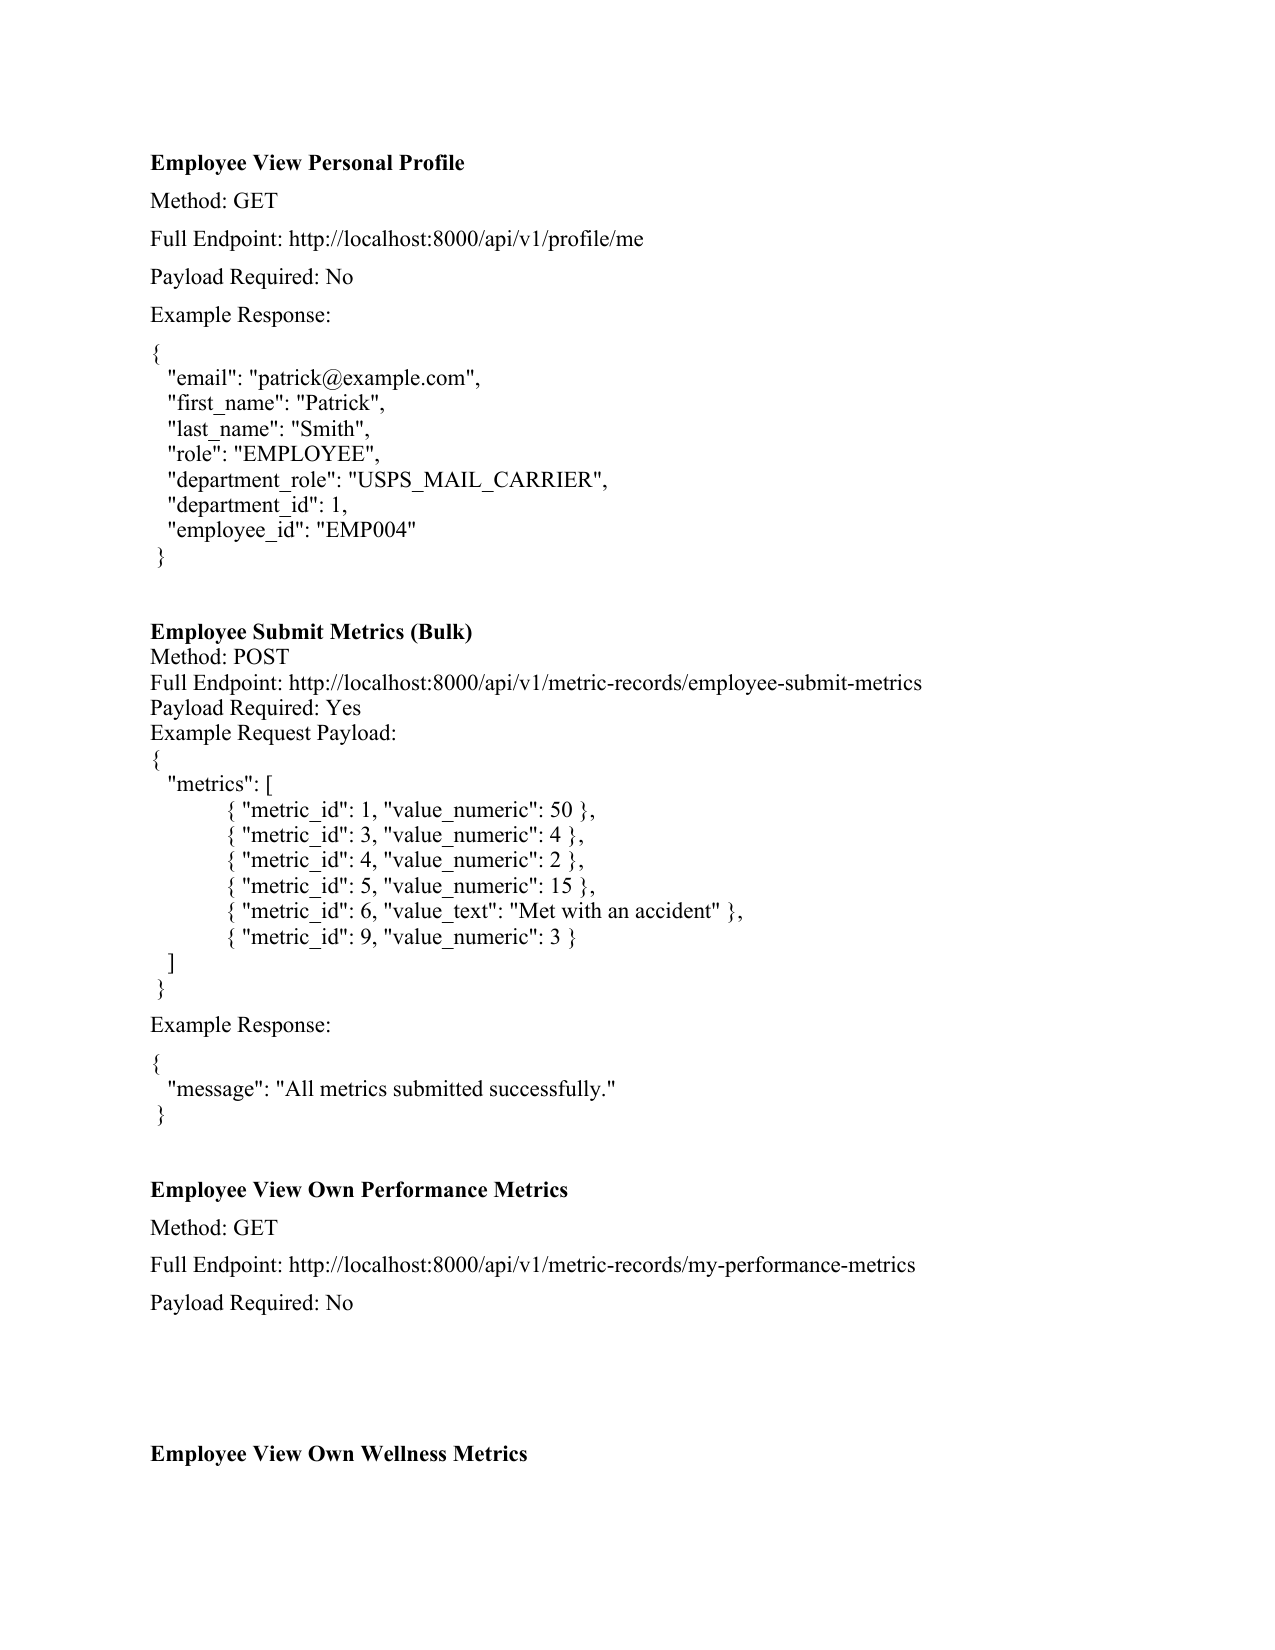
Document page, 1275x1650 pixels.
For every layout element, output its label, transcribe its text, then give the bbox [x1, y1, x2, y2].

subtitle Employee View Own Performance Metrics [150, 1177, 1125, 1202]
subtitle Employee View Own Wellness Metrics [150, 1441, 1125, 1467]
text Method: POST [150, 644, 1125, 669]
text Example Response: [150, 302, 1125, 327]
text Payload Required: No [150, 264, 1125, 289]
text Payload Required: Yes [150, 695, 1125, 720]
text { "email": "patrick@example.com", "first_name": "Patrick", "last_name": "Smith", "role": "EMPLOYEE", "department_role": "USPS_MAIL_CARRIER", "department_id": 1, "employee_id": "EMP004" } [150, 339, 1125, 568]
text { "message": "All metrics submitted successfully." } [150, 1050, 1125, 1127]
subtitle Employee View Personal Profile [150, 150, 1125, 175]
text Example Request Payload: [150, 720, 1125, 746]
text Method: GET [150, 188, 1125, 213]
text Payload Required: No [150, 1290, 1125, 1316]
text Full Endpoint: http://localhost:8000/api/v1/metric-records/employee-submit-metrics [150, 669, 1125, 695]
text Method: GET [150, 1214, 1125, 1240]
subtitle Employee Submit Metrics (Bulk) [150, 619, 1125, 644]
text Full Endpoint: http://localhost:8000/api/v1/profile/me [150, 226, 1125, 251]
text { "metrics": [ { "metric_id": 1, "value_numeric": 50 }, { "metric_id": 3, "value_numeric": 4 }, { "metric_id": 4, "value_numeric": 2 }, { "metric_id": 5, "value_numeric": 15 }, { "metric_id": 6, "value_text": "Met with an accident" }, { "metric_id": 9, "value_numeric": 3 } ] } [150, 746, 1125, 1000]
text Full Endpoint: http://localhost:8000/api/v1/metric-records/my-performance-metrics [150, 1252, 1125, 1278]
text Example Response: [150, 1012, 1125, 1038]
